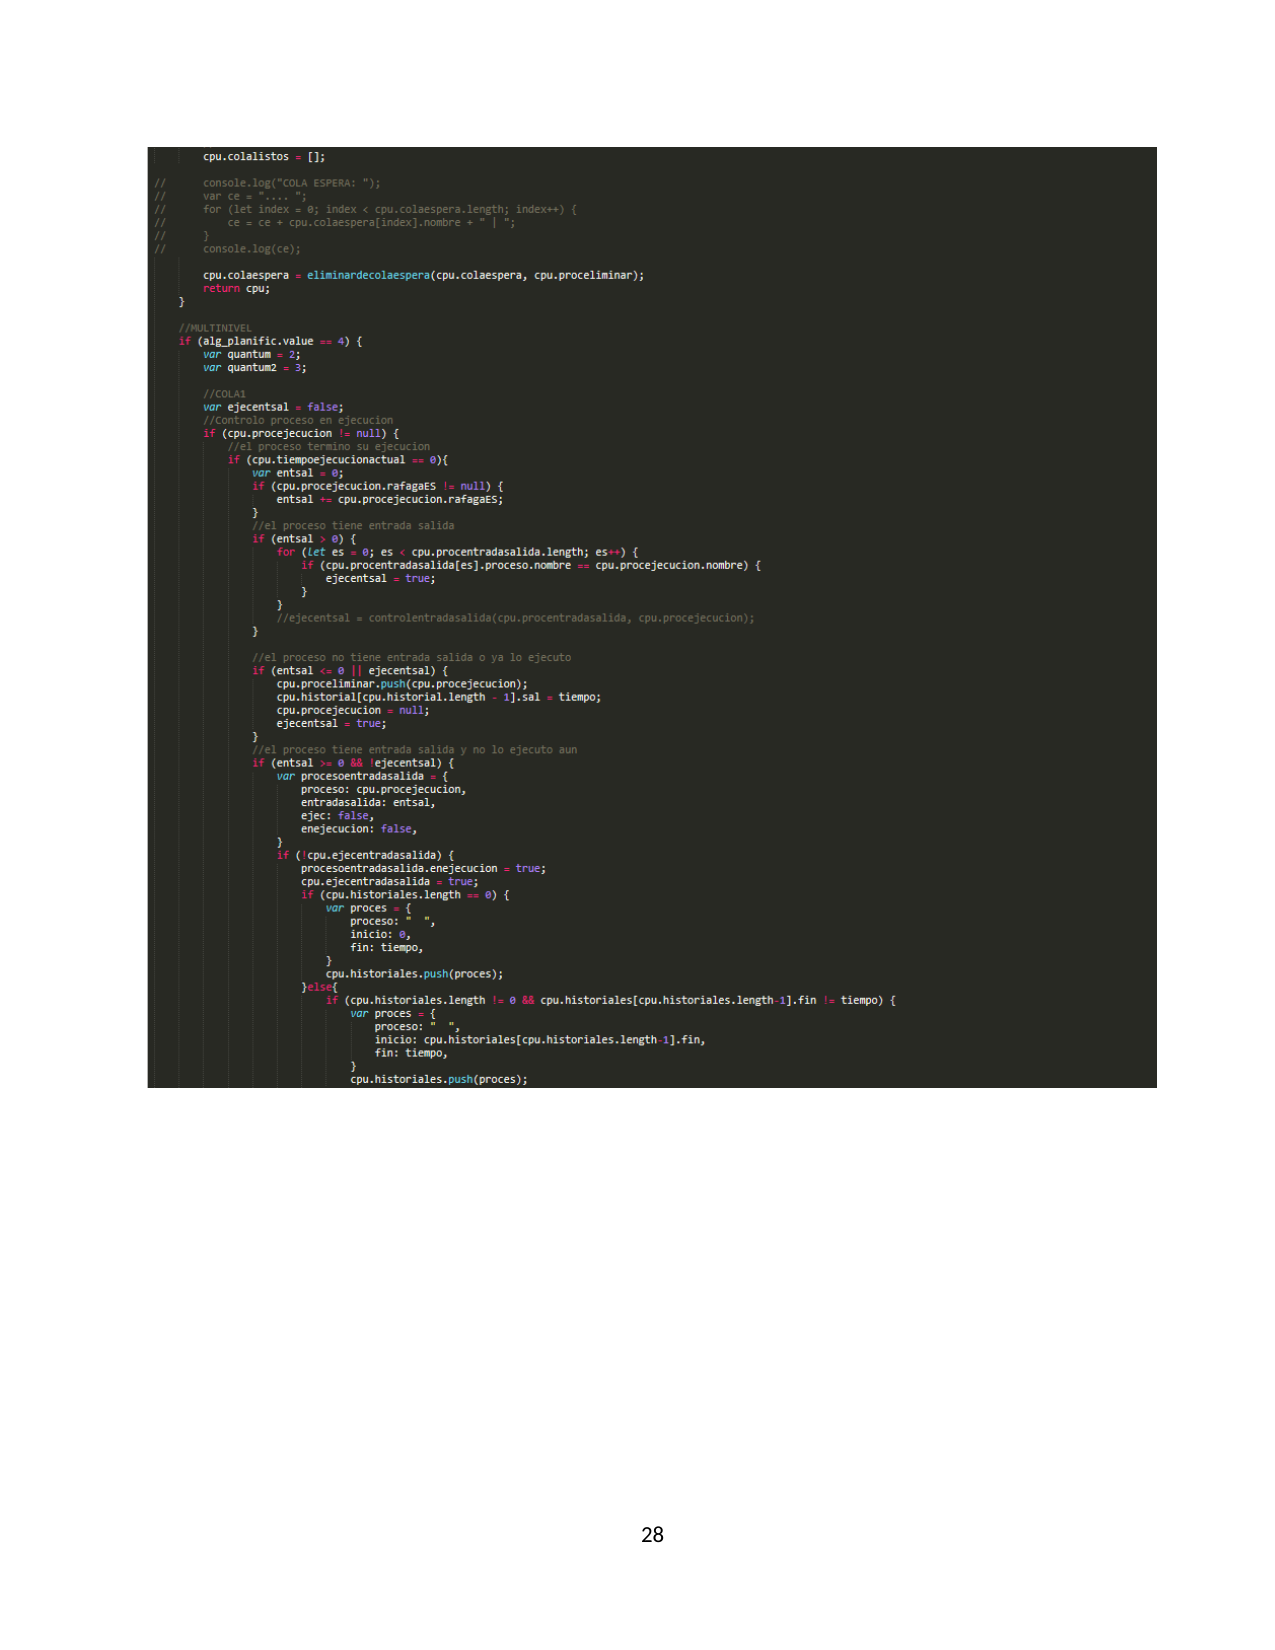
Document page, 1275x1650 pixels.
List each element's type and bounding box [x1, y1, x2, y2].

picture [147, 147, 1157, 1088]
